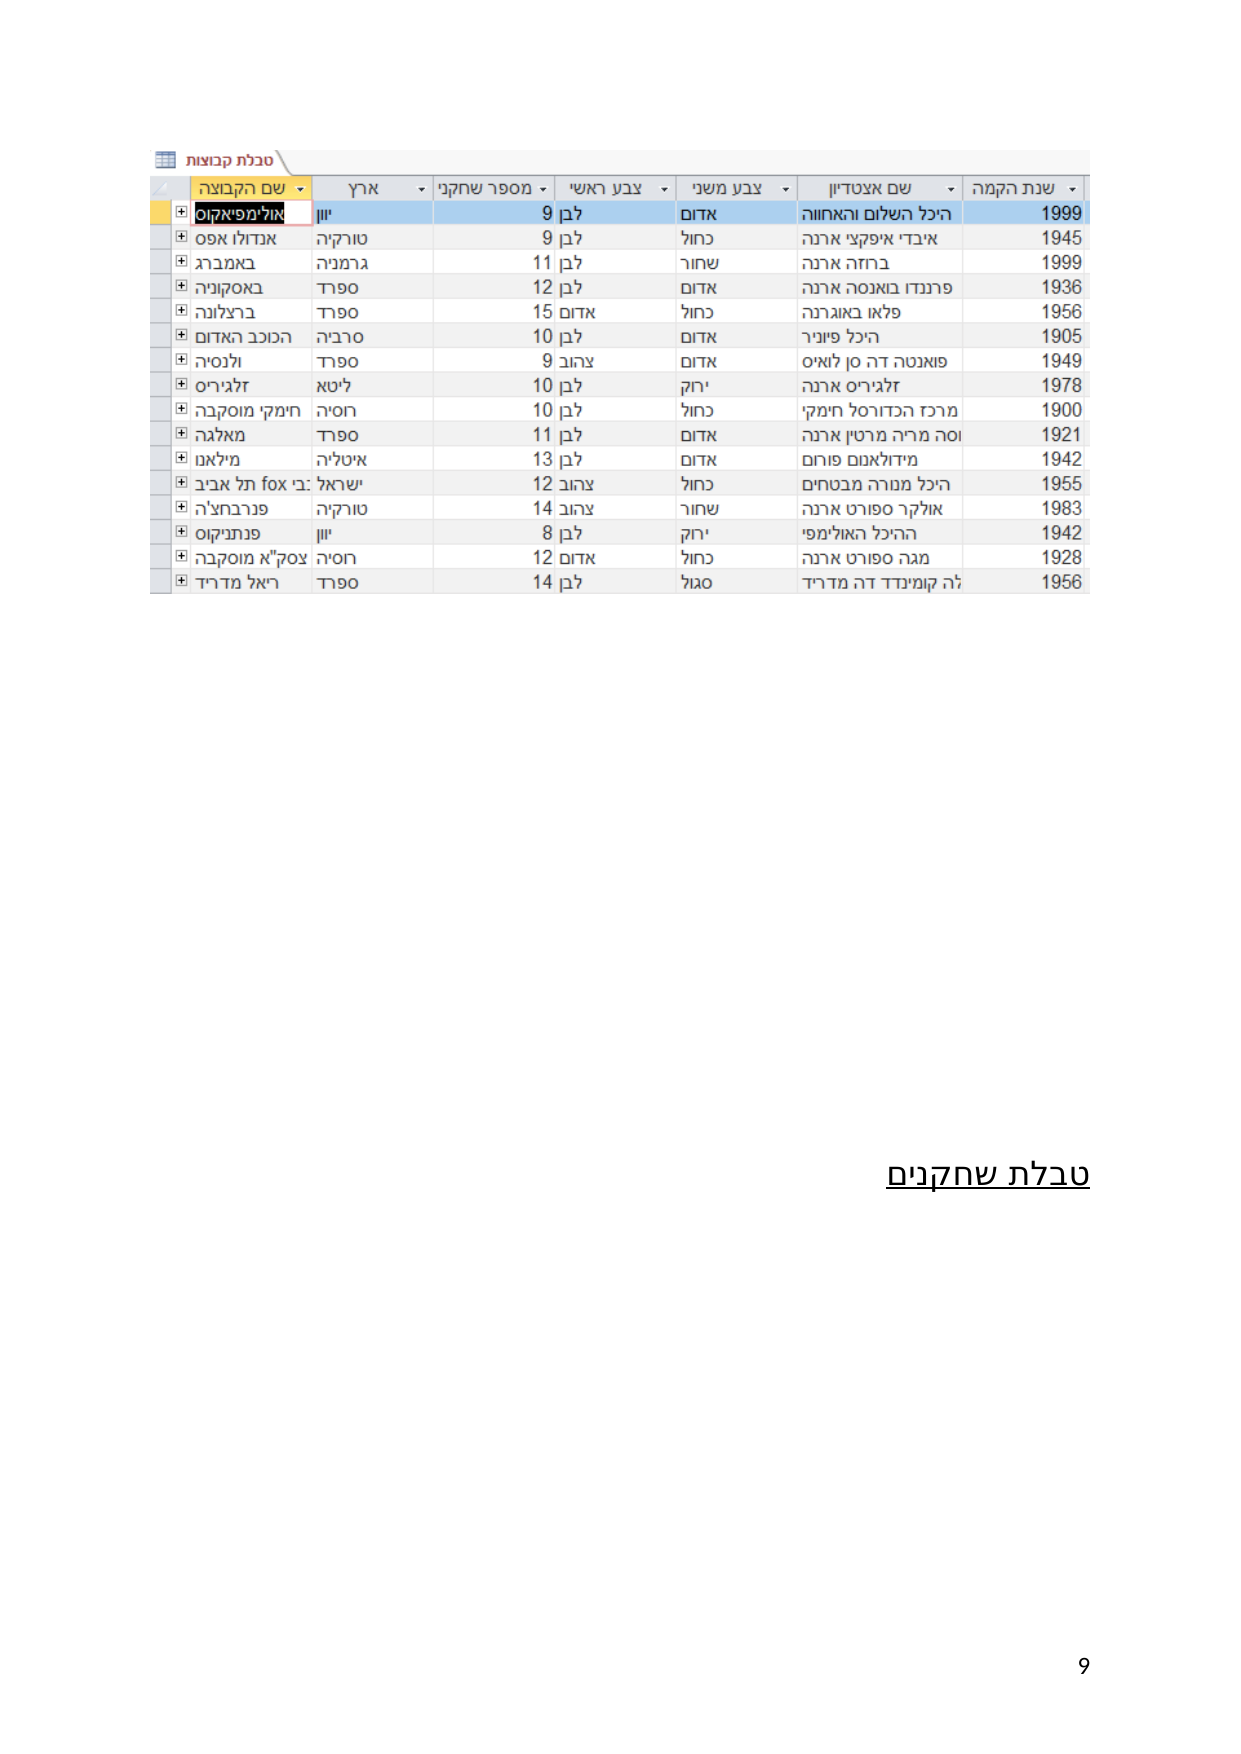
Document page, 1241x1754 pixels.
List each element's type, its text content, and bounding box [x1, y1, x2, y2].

picture [150, 150, 1090, 594]
text טבלת שחקנים [150, 1154, 1090, 1193]
